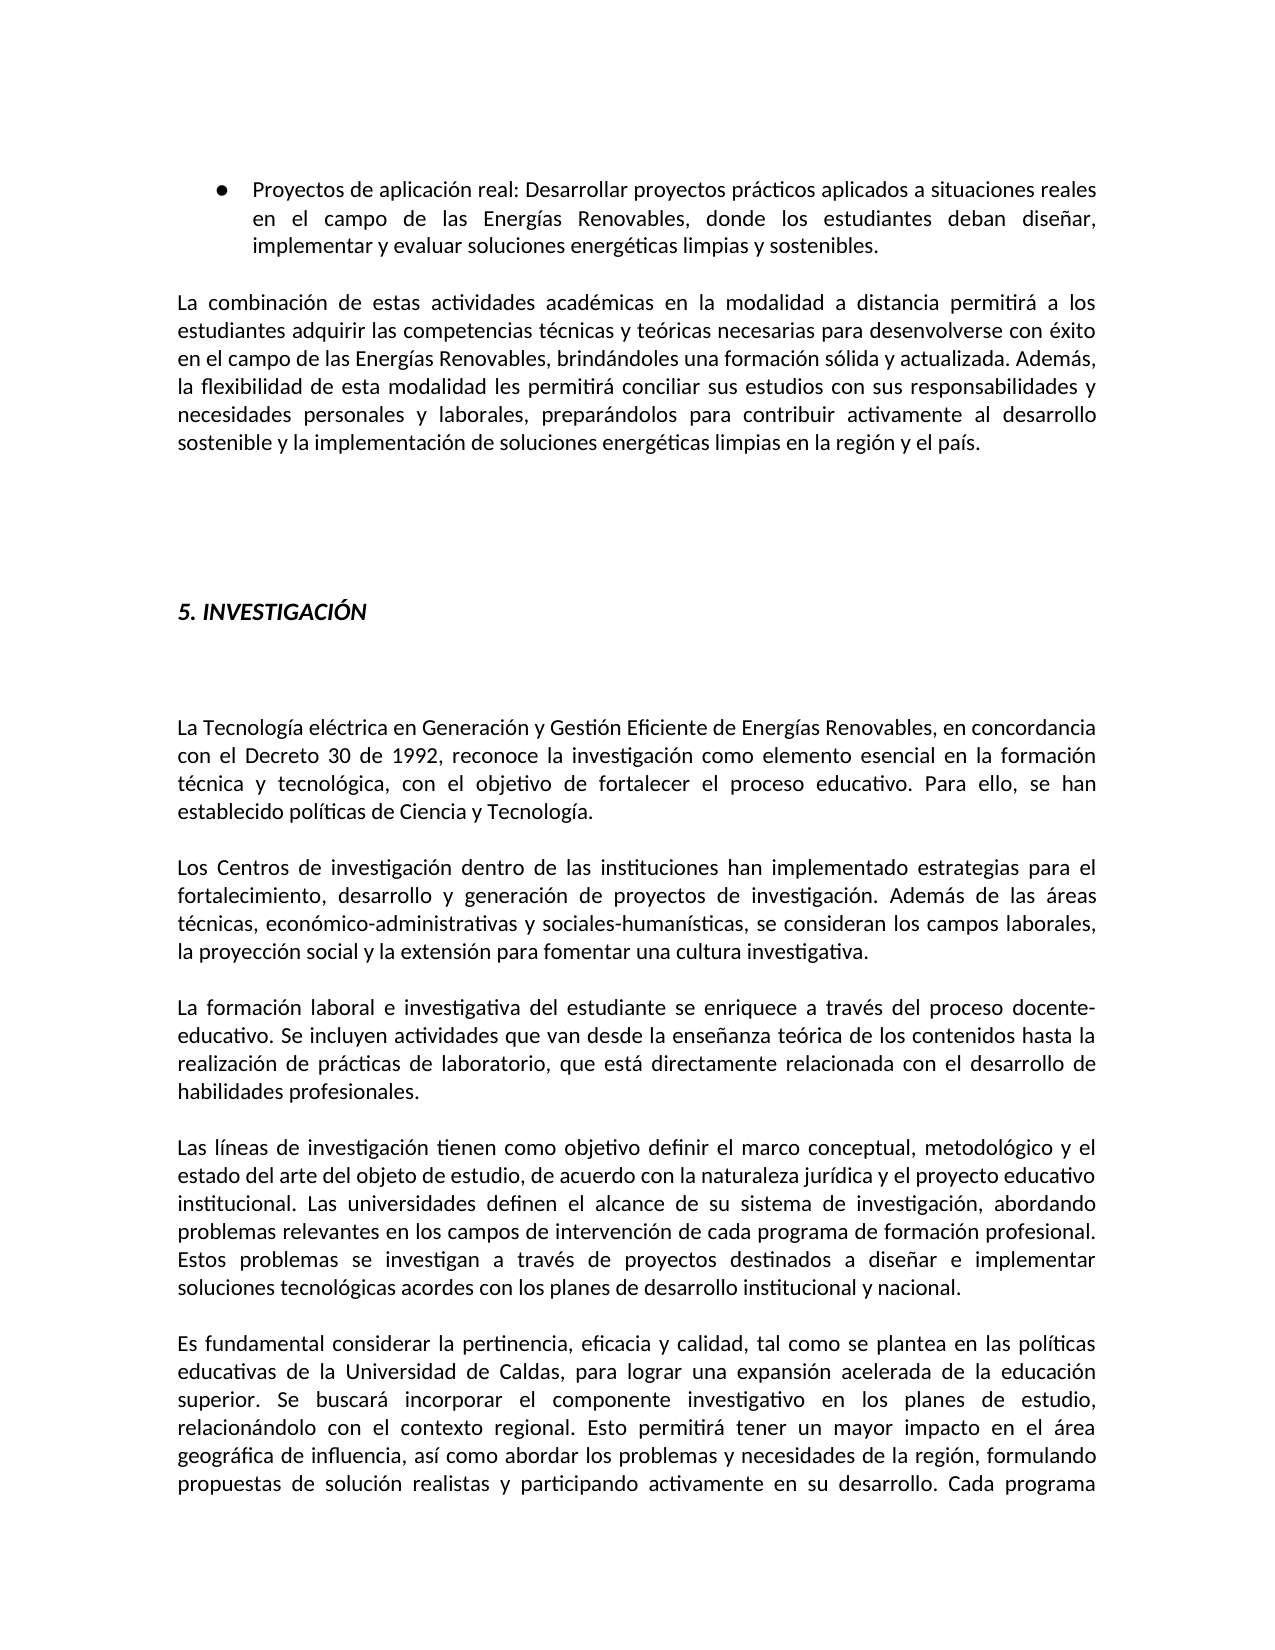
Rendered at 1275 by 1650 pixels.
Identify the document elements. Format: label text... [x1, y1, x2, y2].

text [177, 1329, 1098, 1498]
text Las líneas de investigación tienen como objetivo definir el marco conceptual, metodológico y el estado del arte del objeto de estudio, de acuerdo con la naturaleza jurídica y el proyecto educativo institucional. Las universidades definen el alcance de su sistema de investigación, abordando problemas relevantes en los campos de intervención de cada programa de formación profesional. Estos problemas se investigan a través de proyectos destinados a diseñar e implementar soluciones tecnológicas acordes con los planes de desarrollo institucional y nacional. [177, 1133, 1098, 1301]
text La formación laboral e investigativa del estudiante se enriquece a través del proceso docente-educativo. Se incluyen actividades que van desde la enseñanza teórica de los contenidos hasta la realización de prácticas de laboratorio, que está directamente relacionada con el desarrollo de habilidades profesionales. [177, 993, 1098, 1105]
text La combinación de estas actividades académicas en la modalidad a distancia permitirá a los estudiantes adquirir las competencias técnicas y teóricas necesarias para desenvolverse con éxito en el campo de las Energías Renovables, brindándoles una formación sólida y actualizada. Además, la flexibilidad de esta modalidad les permitirá conciliar sus estudios con sus responsabilidades y necesidades personales y laborales, preparándolos para contribuir activamente al desarrollo sostenible y la implementación de soluciones energéticas limpias en la región y el país. [177, 288, 1098, 456]
text La Tecnología eléctrica en Generación y Gestión Eficiente de Energías Renovables, en concordancia con el Decreto 30 de 1992, reconoce la investigación como elemento esencial en la formación técnica y tecnológica, con el objetivo de fortalecer el proceso educativo. Para ello, se han establecido políticas de Ciencia y Tecnología. [177, 713, 1098, 825]
list Proyectos de aplicación real: Desarrollar proyectos prácticos aplicados a situaciones reales en el campo de las Energías Renovables, donde los estudiantes deban diseñar, implementar y evaluar soluciones energéticas limpias y sostenibles. [215, 176, 1098, 260]
text Los Centros de investigación dentro de las instituciones han implementado estrategias para el fortalecimiento, desarrollo y generación de proyectos de investigación. Además de las áreas técnicas, económico-administrativas y sociales-humanísticas, se consideran los campos laborales, la proyección social y la extensión para fomentar una cultura investigativa. [177, 853, 1098, 965]
text 5. INVESTIGACIÓN [177, 596, 1098, 626]
